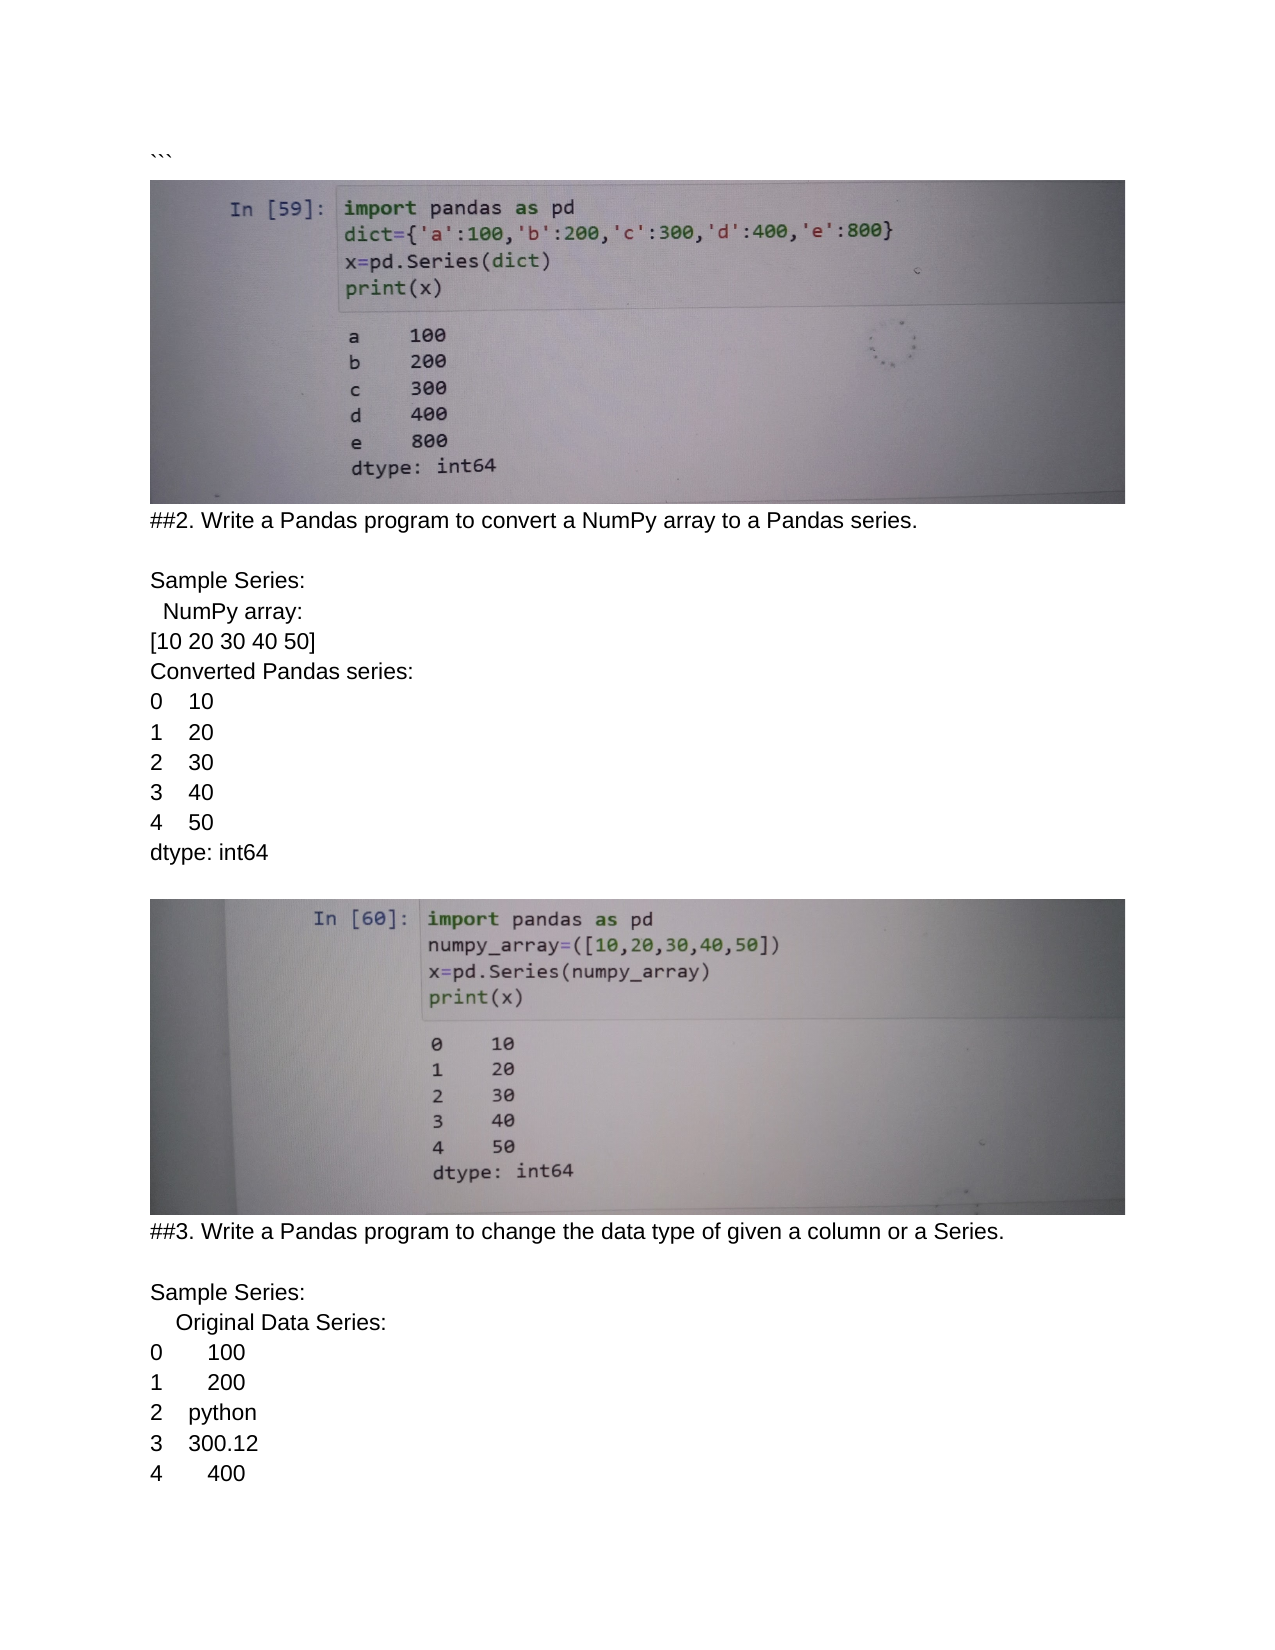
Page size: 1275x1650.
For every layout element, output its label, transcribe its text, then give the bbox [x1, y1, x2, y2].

text 4 50 [150, 809, 1125, 835]
text 4 400 [150, 1460, 1125, 1486]
text 3 40 [150, 779, 1125, 805]
picture [150, 899, 1125, 1215]
text 2 python [150, 1399, 1125, 1426]
text Converted Pandas series: [150, 658, 1125, 684]
text Original Data Series: [150, 1309, 1125, 1335]
text dtype: int64 [150, 839, 1125, 866]
text 3 300.12 [150, 1429, 1125, 1456]
text [10 20 30 40 50] [150, 628, 1125, 654]
text 1 200 [150, 1369, 1125, 1396]
text NumPy array: [150, 598, 1125, 624]
text ##2. Write a Pandas program to convert a NumPy array to a Pandas series. [150, 507, 1125, 533]
text ##3. Write a Pandas program to change the data type of given a column or a Series. [150, 1218, 1125, 1244]
text Sample Series: [150, 1278, 1125, 1305]
text ``` [150, 150, 1125, 176]
picture [150, 180, 1125, 504]
text 1 20 [150, 718, 1125, 745]
text 0 100 [150, 1339, 1125, 1365]
text Sample Series: [150, 567, 1125, 594]
text 2 30 [150, 749, 1125, 775]
text 0 10 [150, 688, 1125, 714]
